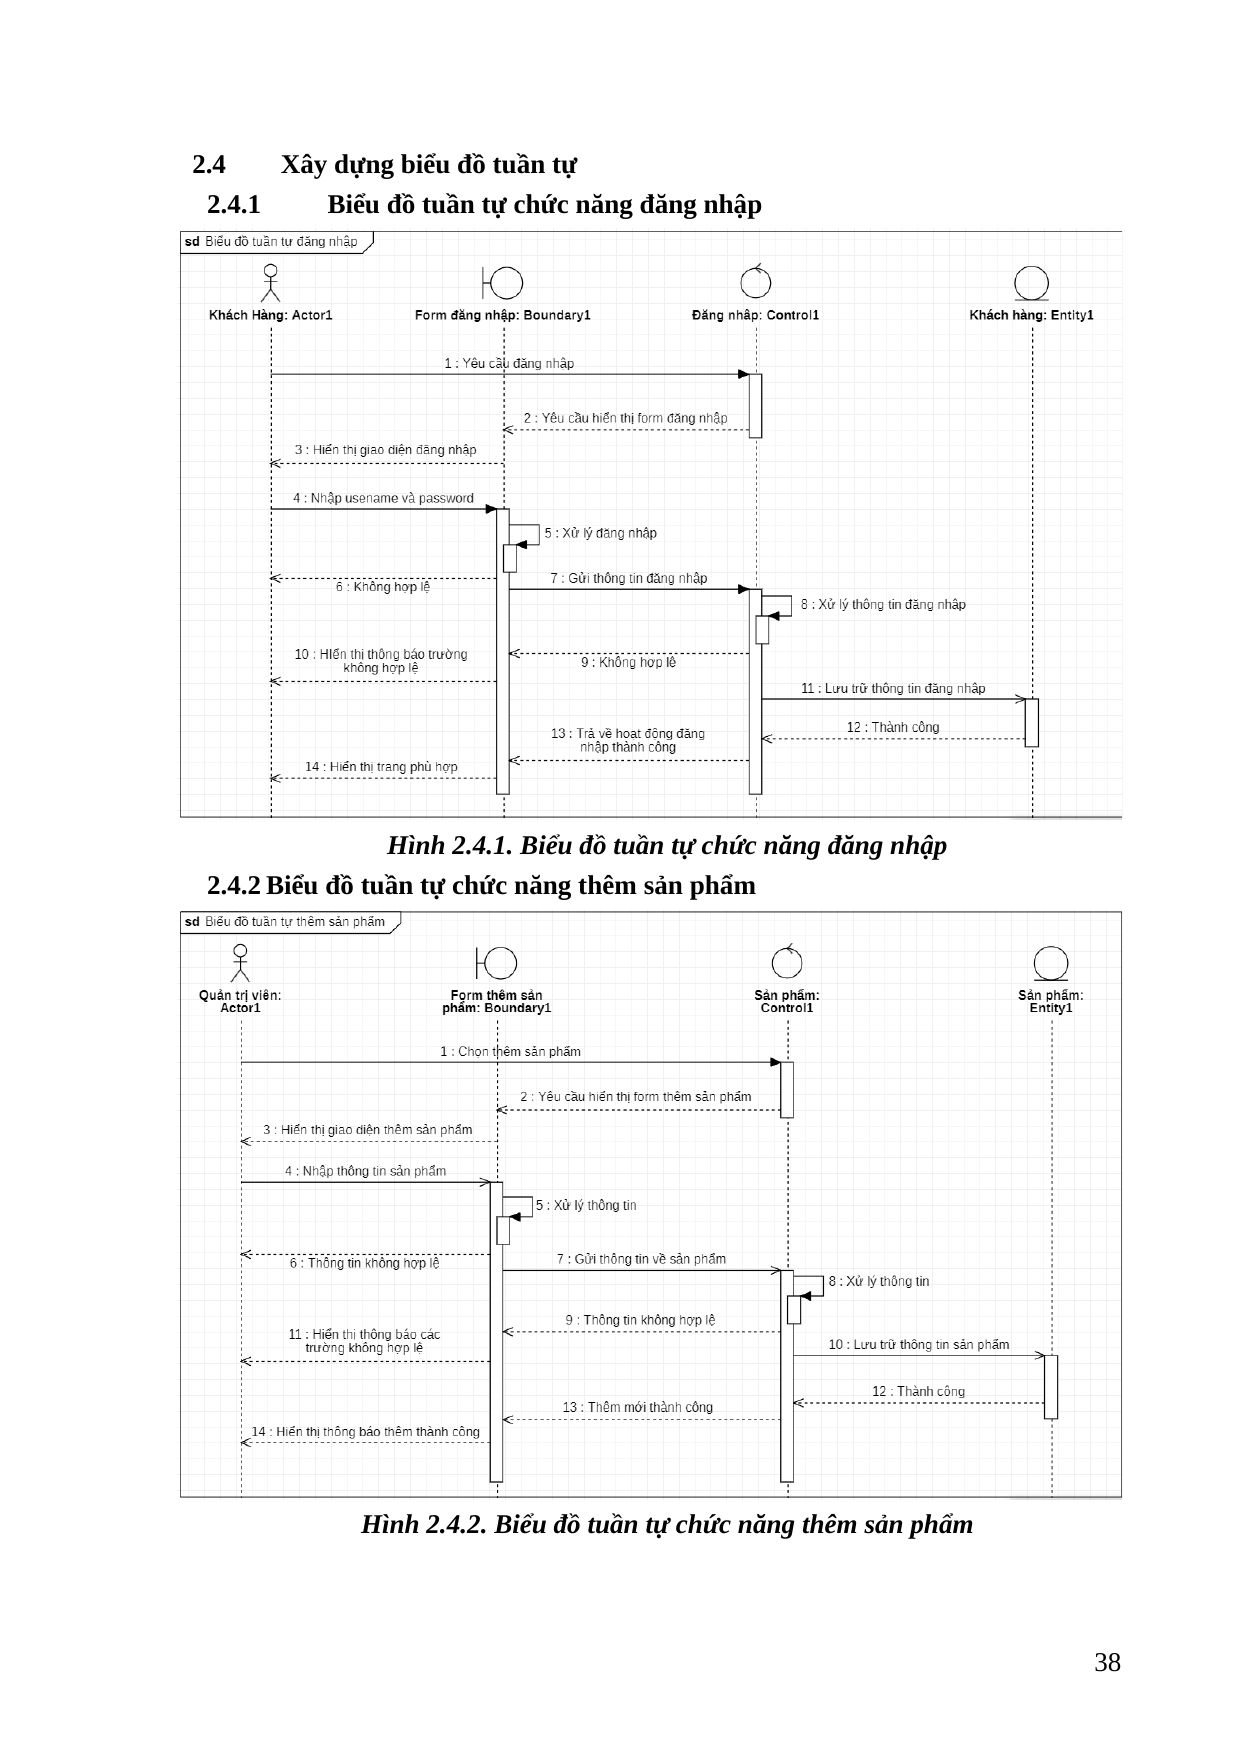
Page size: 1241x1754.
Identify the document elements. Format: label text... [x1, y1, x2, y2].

picture [177, 910, 1123, 1500]
subtitle Xây dựng biểu đồ tuần tự [192, 148, 1122, 179]
subtitle Biểu đồ tuần tự chức năng thêm sản phẩm [207, 869, 1122, 901]
text Hình 2.4.2. Biểu đồ tuần tự chức năng thêm sản phẩm [215, 1508, 1122, 1540]
picture [177, 228, 1123, 820]
subtitle Biểu đồ tuần tự chức năng đăng nhập [207, 188, 1122, 219]
text Hình 2.4.1. Biểu đồ tuần tự chức năng đăng nhập [215, 829, 1122, 860]
